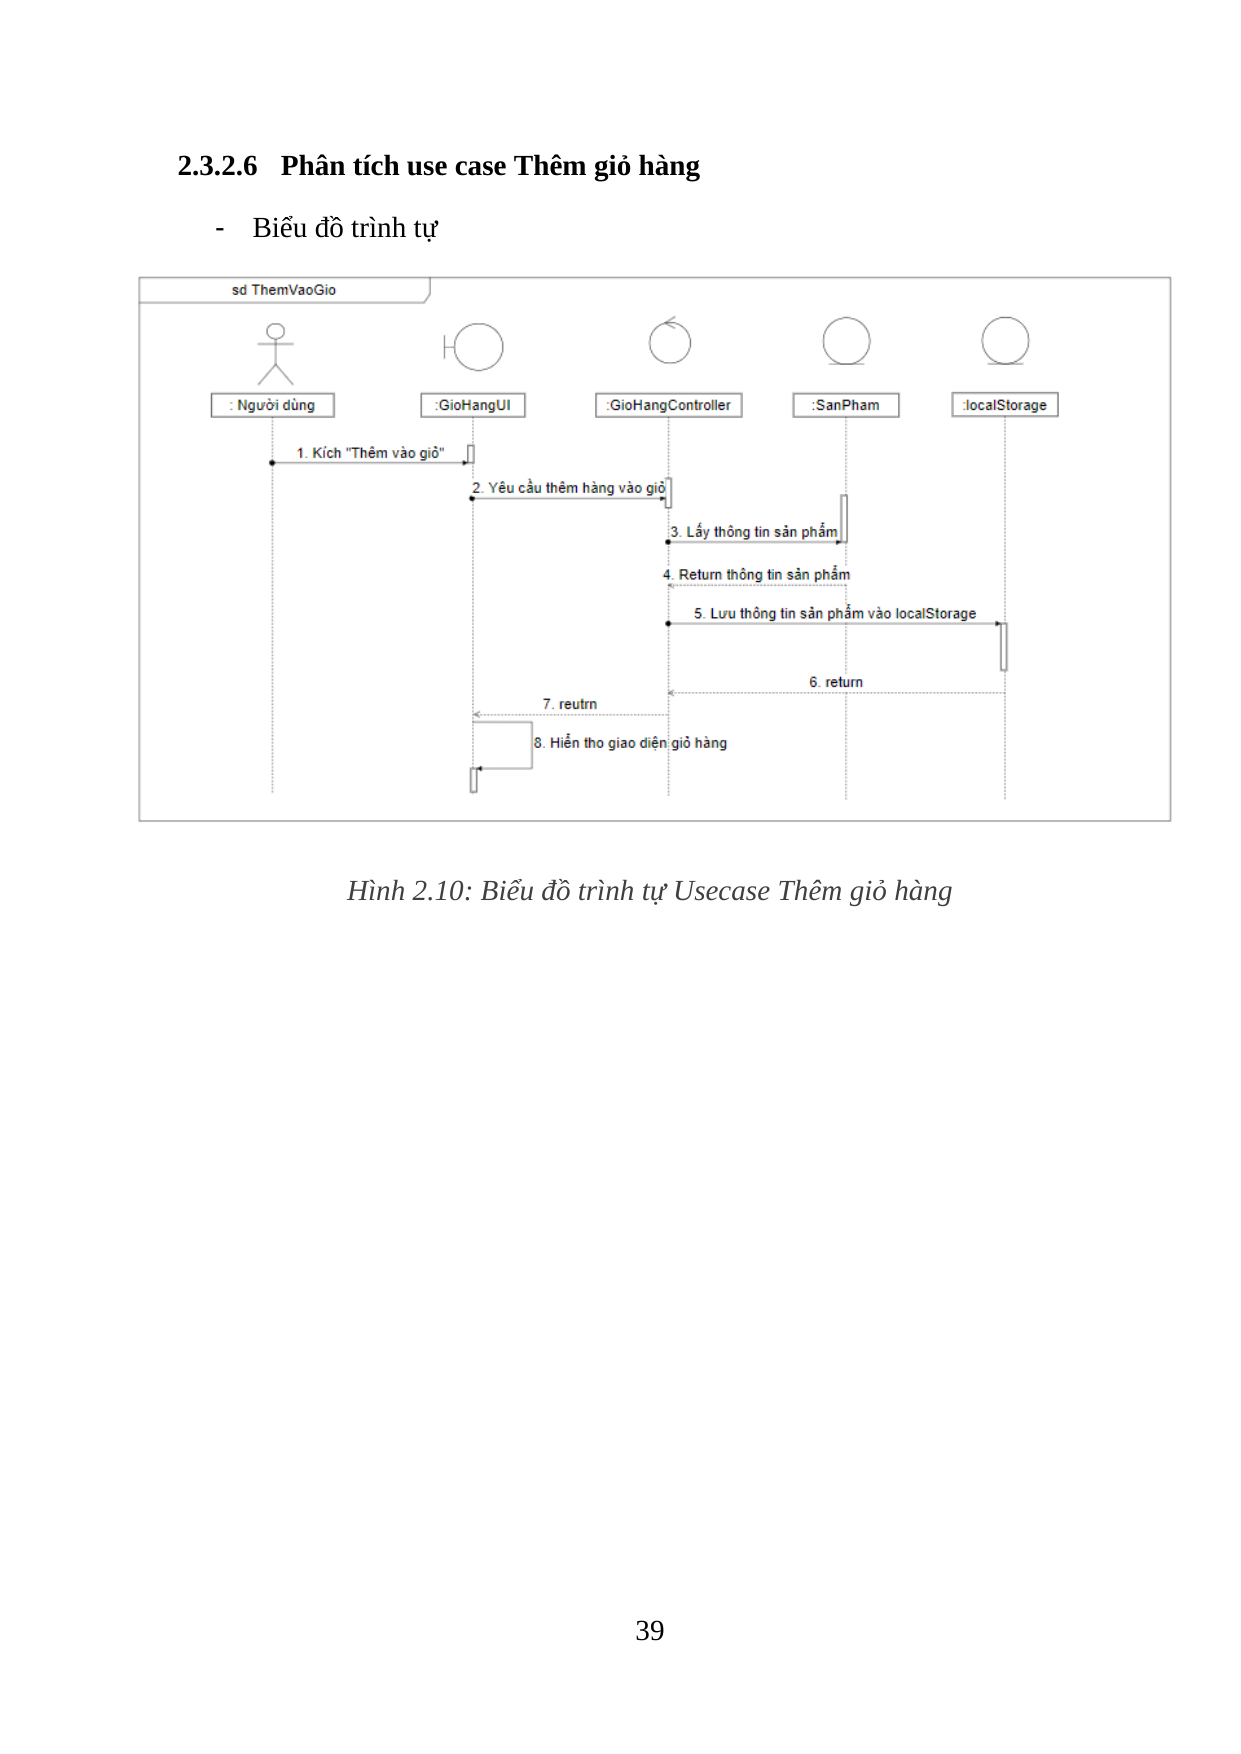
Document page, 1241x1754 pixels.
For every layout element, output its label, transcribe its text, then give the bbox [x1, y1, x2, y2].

list Biểu đồ trình tự [215, 211, 1122, 244]
subtitle Phân tích use case Thêm giỏ hàng [177, 148, 1122, 181]
text Hình 2.10: Biểu đồ trình tự Usecase Thêm giỏ hàng [267, 873, 1032, 907]
picture [132, 273, 1187, 836]
